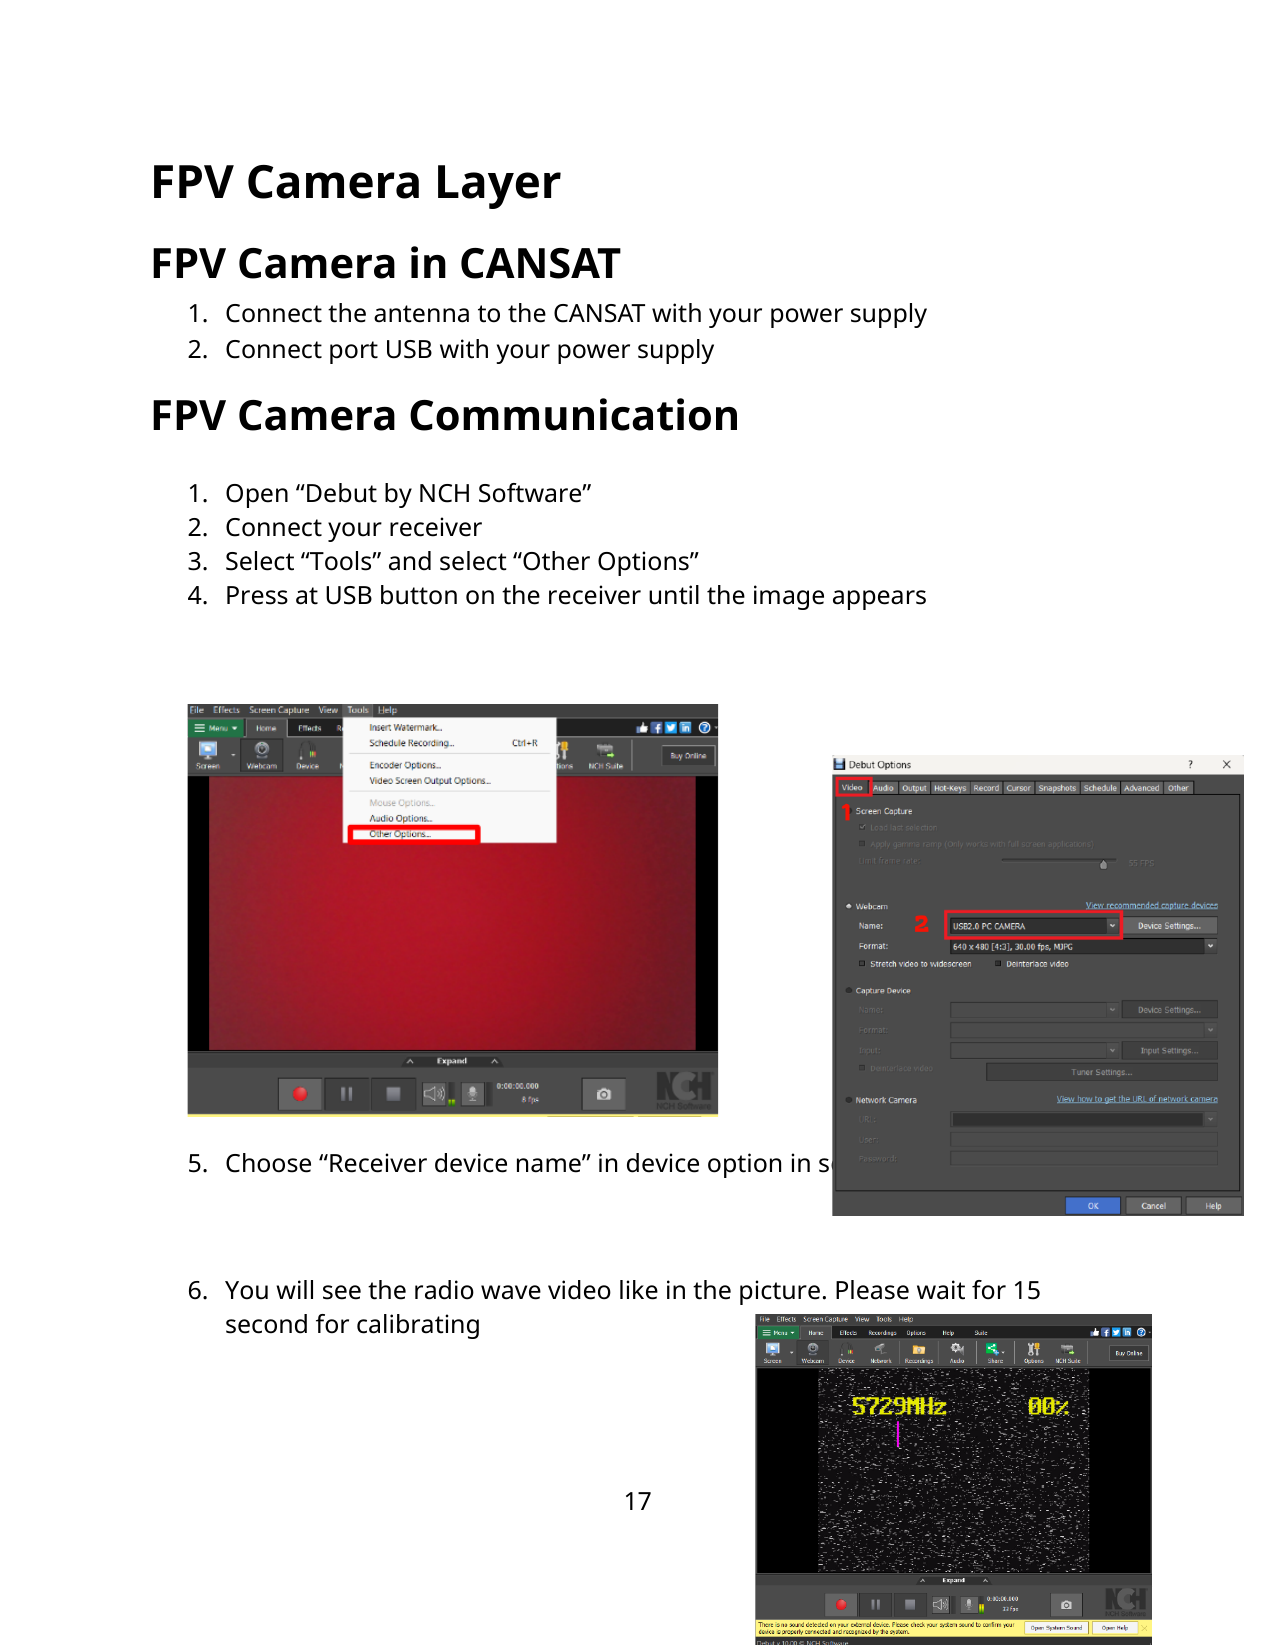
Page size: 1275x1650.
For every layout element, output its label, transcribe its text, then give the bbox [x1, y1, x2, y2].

picture [187, 704, 719, 1117]
list Press at USB button on the receiver until the image appears [187, 578, 1125, 612]
subtitle FPV Camera Communication [150, 385, 1125, 442]
list Choose “Receiver device name” in device option in setting and click “ok”. [187, 1146, 832, 1180]
list Connect your receiver [187, 510, 1125, 544]
list Connect port USB with your power supply [187, 332, 1125, 366]
picture [755, 1314, 1153, 1645]
subtitle FPV Camera in CANSAT [150, 234, 1125, 291]
list Open “Debut by NCH Software” [187, 476, 1125, 510]
picture [832, 755, 1244, 1216]
list Connect the antenna to the CANSAT with your power supply [187, 295, 1125, 329]
list Select “Tools” and select “Other Options” [187, 544, 1125, 578]
list You will see the radio wave video like in the picture. Please wait for 15 second for calibrating [187, 1272, 1125, 1340]
subtitle FPV Camera Layer [150, 150, 1125, 212]
